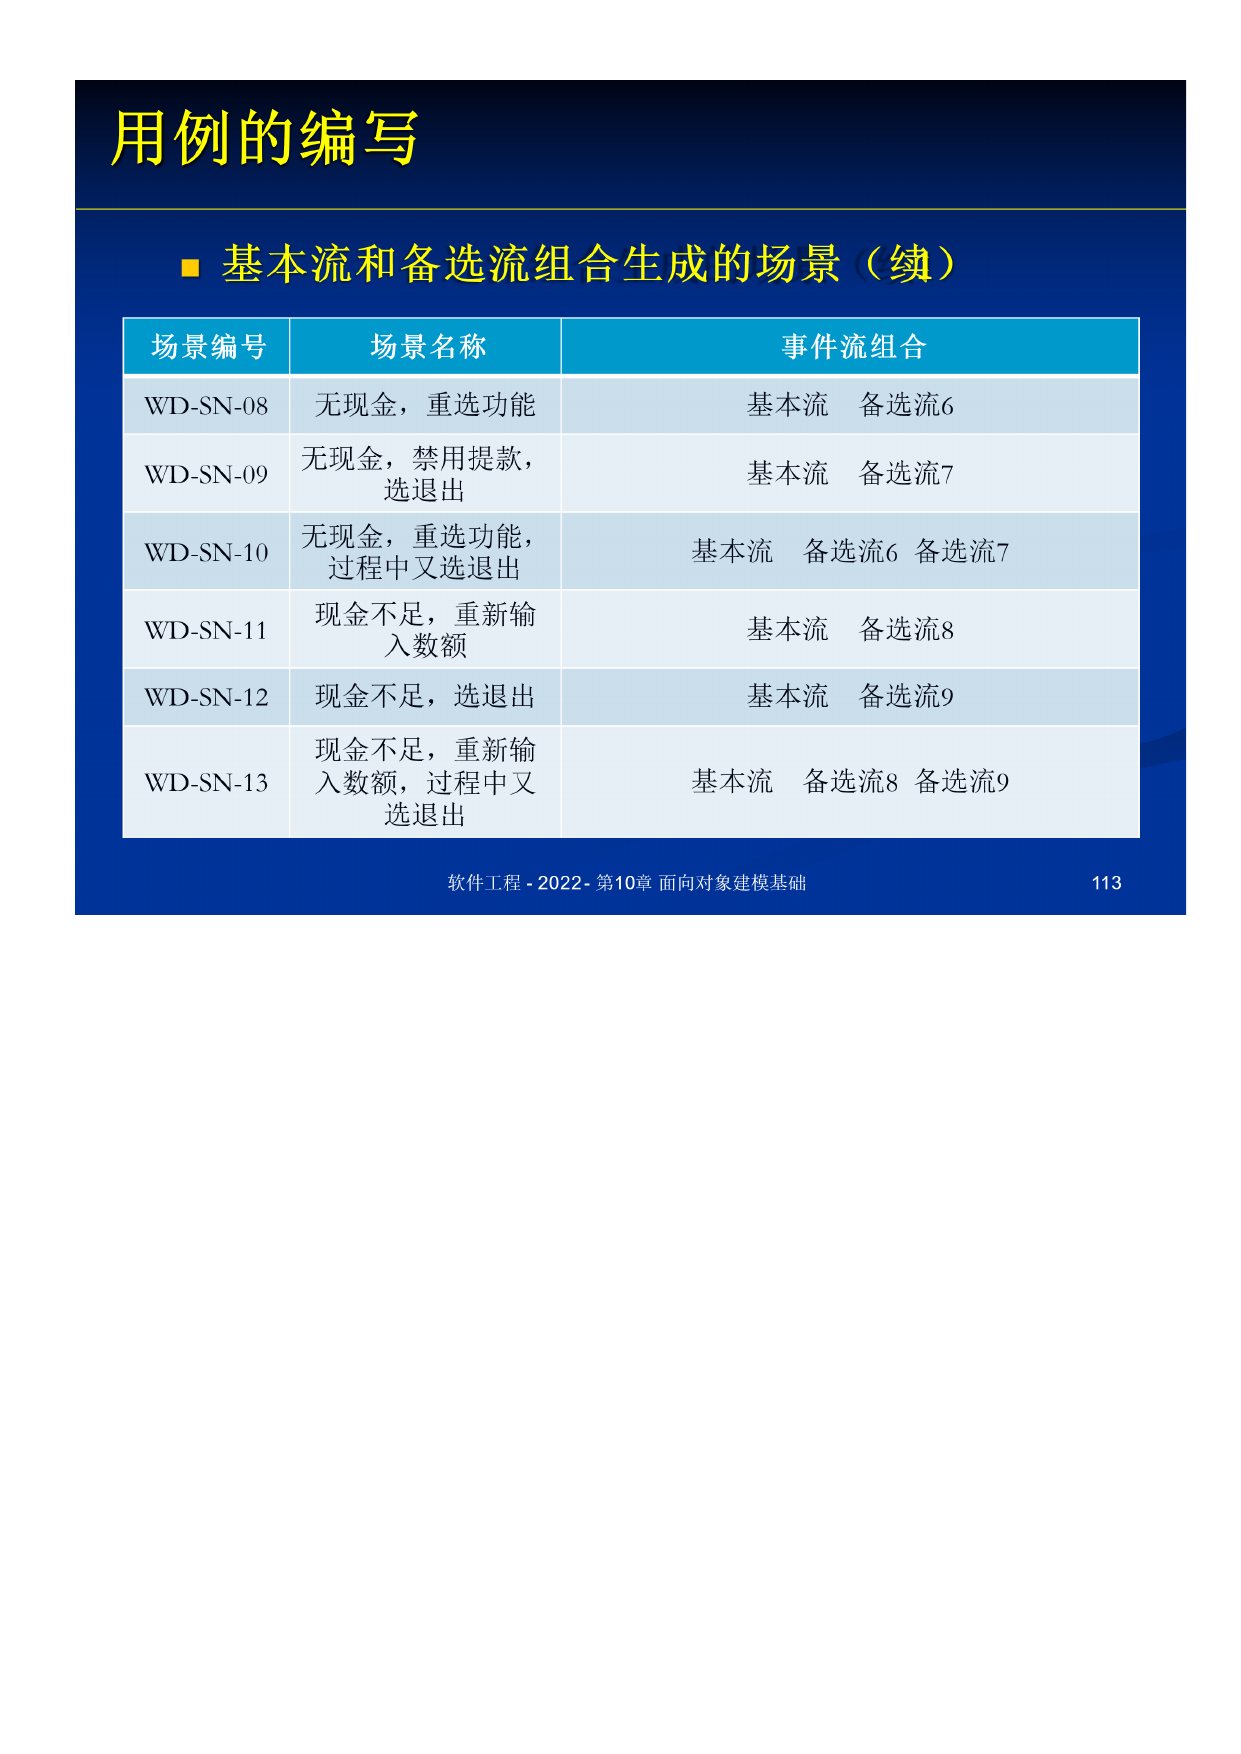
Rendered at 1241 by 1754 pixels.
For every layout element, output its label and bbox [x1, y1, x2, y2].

picture [75, 80, 1187, 915]
